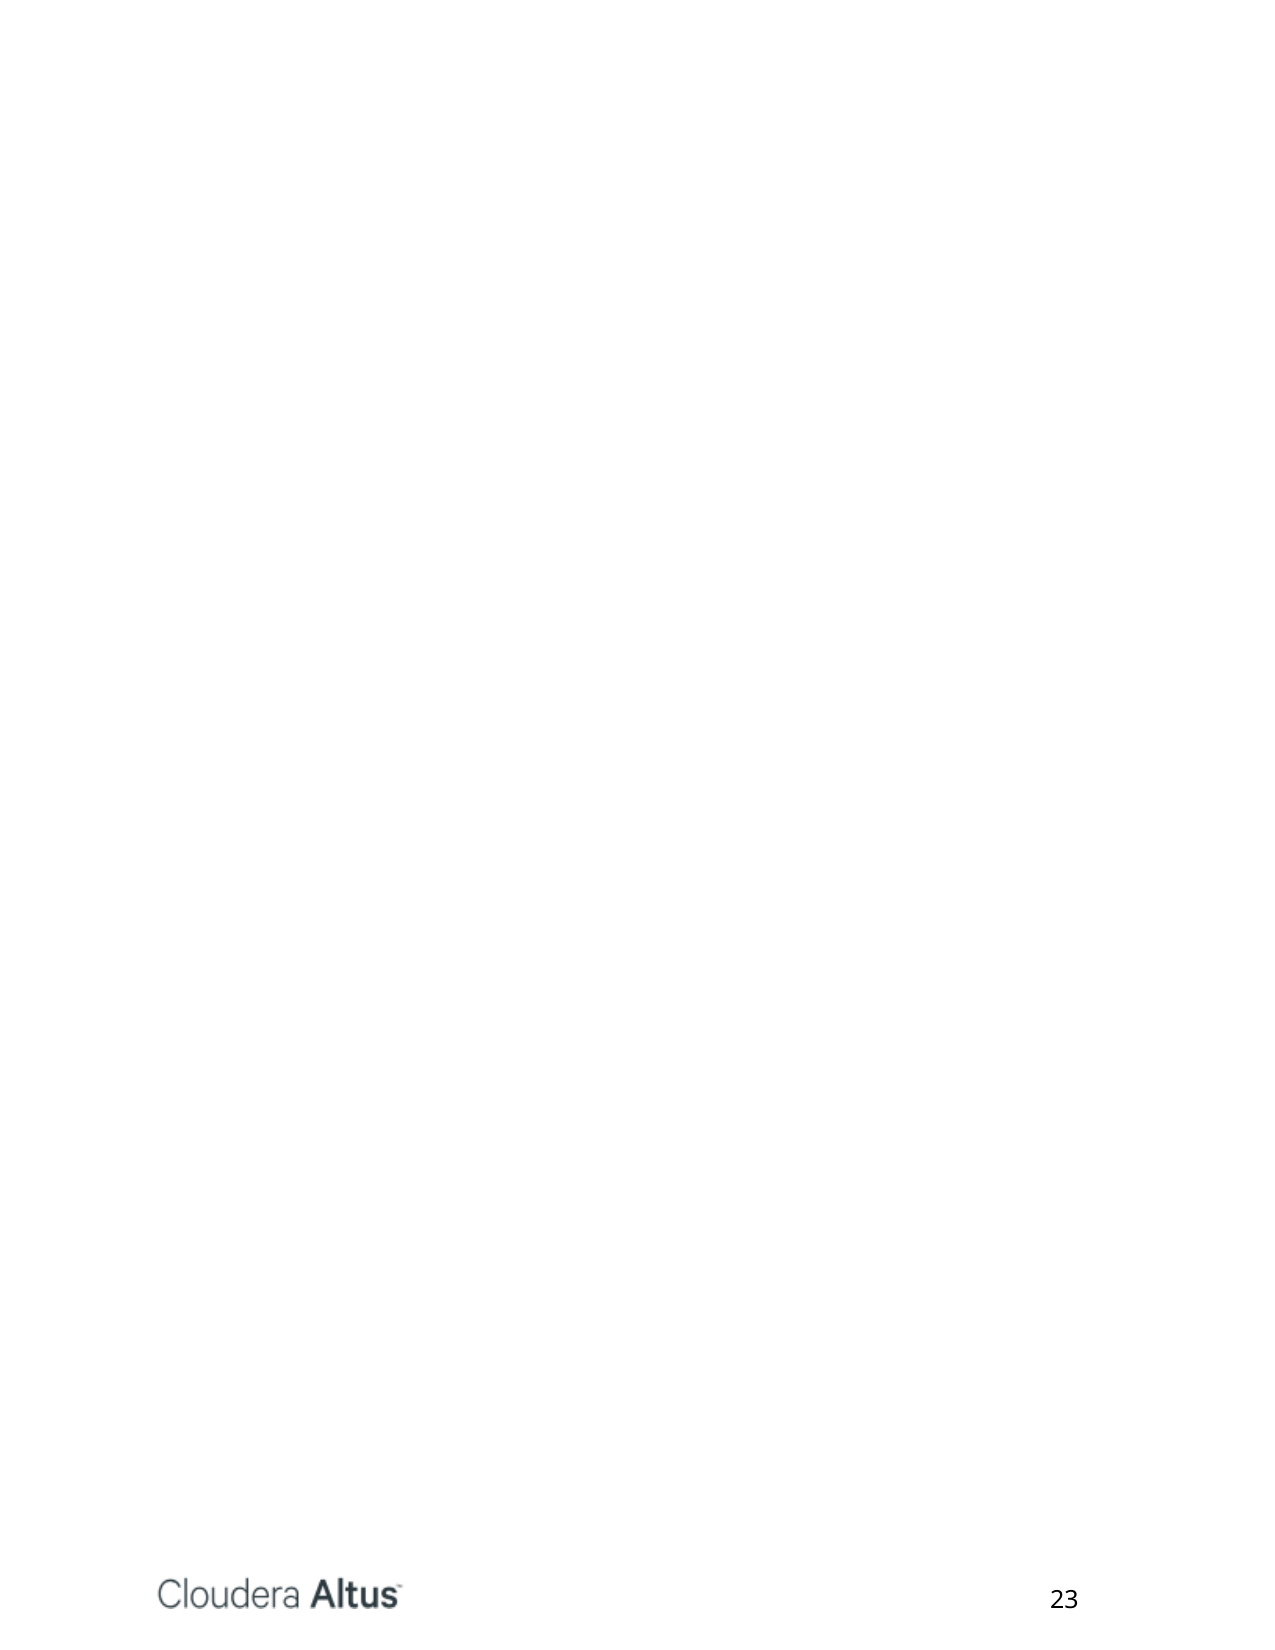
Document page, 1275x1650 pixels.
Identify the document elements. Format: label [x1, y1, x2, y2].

picture [150, 1572, 413, 1609]
